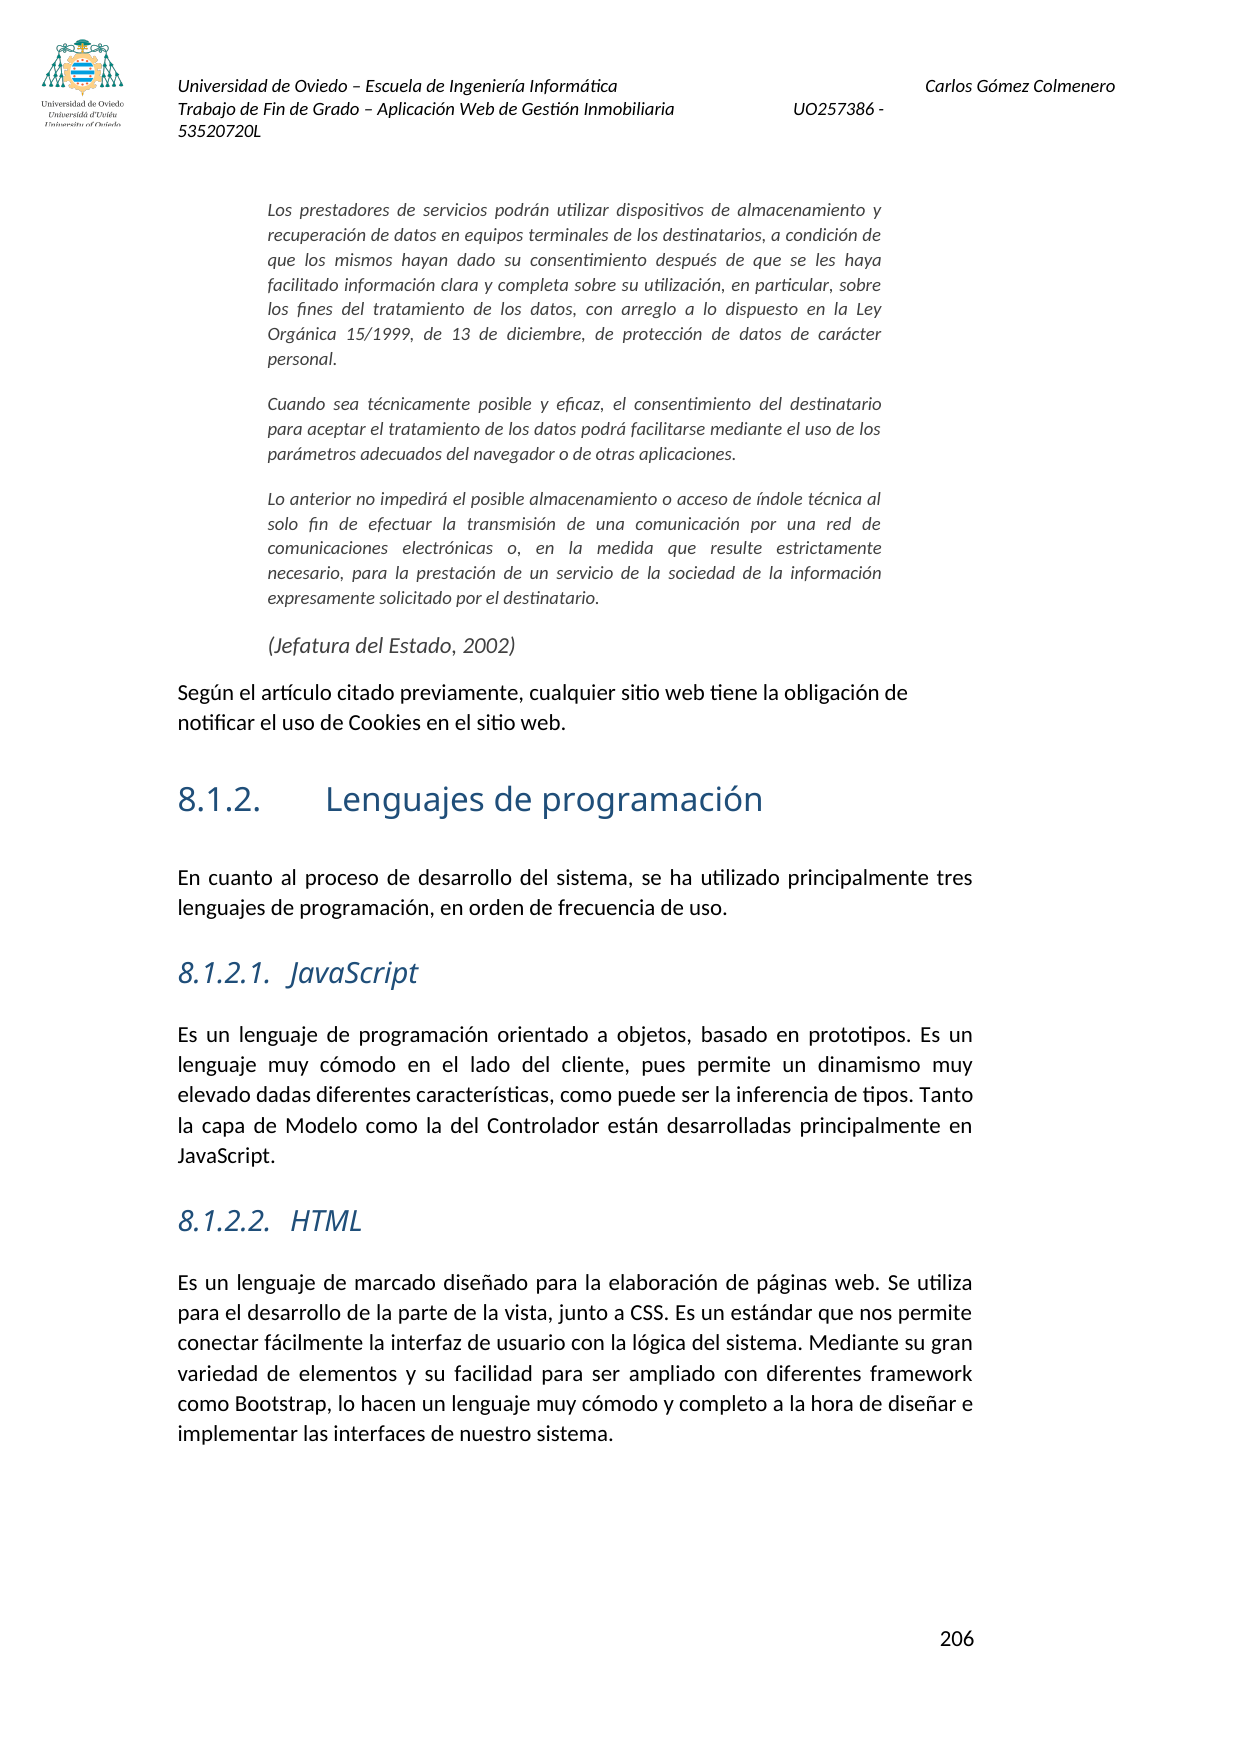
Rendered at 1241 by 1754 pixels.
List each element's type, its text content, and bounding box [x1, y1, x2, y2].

subtitle JavaScript [177, 952, 974, 992]
text Cuando sea técnicamente posible y eficaz, el consentimiento del destinatario para aceptar el tratamiento de los datos podrá facilitarse mediante el uso de los parámetros adecuados del navegador o de otras aplicaciones. [267, 392, 884, 464]
text Lo anterior no impedirá el posible almacenamiento o acceso de índole técnica al solo fin de efectuar la transmisión de una comunicación por una red de comunicaciones electrónicas o, en la medida que resulte estrictamente necesario, para la prestación de un servicio de la sociedad de la información expresamente solicitado por el destinatario. [267, 487, 884, 609]
subtitle HTML [177, 1200, 974, 1240]
text En cuanto al proceso de desarrollo del sistema, se ha utilizado principalmente tres lenguajes de programación, en orden de frecuencia de uso. [177, 863, 974, 921]
text Según el artículo citado previamente, cualquier sitio web tiene la obligación de notificar el uso de Cookies en el sitio web. [177, 678, 974, 737]
text Los prestadores de servicios podrán utilizar dispositivos de almacenamiento y recuperación de datos en equipos terminales de los destinatarios, a condición de que los mismos hayan dado su consentimiento después de que se les haya facilitado información clara y completa sobre su utilización, en particular, sobre los fines del tratamiento de los datos, con arreglo a lo dispuesto en la Ley Orgánica 15/1999, de 13 de diciembre, de protección de datos de carácter personal. [267, 199, 884, 370]
text Es un lenguaje de marcado diseñado para la elaboración de páginas web. Se utiliza para el desarrollo de la parte de la vista, junto a CSS. Es un estándar que nos permite conectar fácilmente la interfaz de usuario con la lógica del sistema. Mediante su gran variedad de elementos y su facilidad para ser ampliado con diferentes framework como Bootstrap, lo hacen un lenguaje muy cómodo y completo a la hora de diseñar e implementar las interfaces de nuestro sistema. [177, 1268, 974, 1447]
subtitle Lenguajes de programación [177, 776, 974, 822]
picture [36, 38, 124, 126]
text Es un lenguaje de programación orientado a objetos, basado en prototipos. Es un lenguaje muy cómodo en el lado del cliente, pues permite un dinamismo muy elevado dadas diferentes características, como puede ser la inferencia de tipos. Tanto la capa de Modelo como la del Controlador están desarrolladas principalmente en JavaScript. [177, 1020, 974, 1169]
